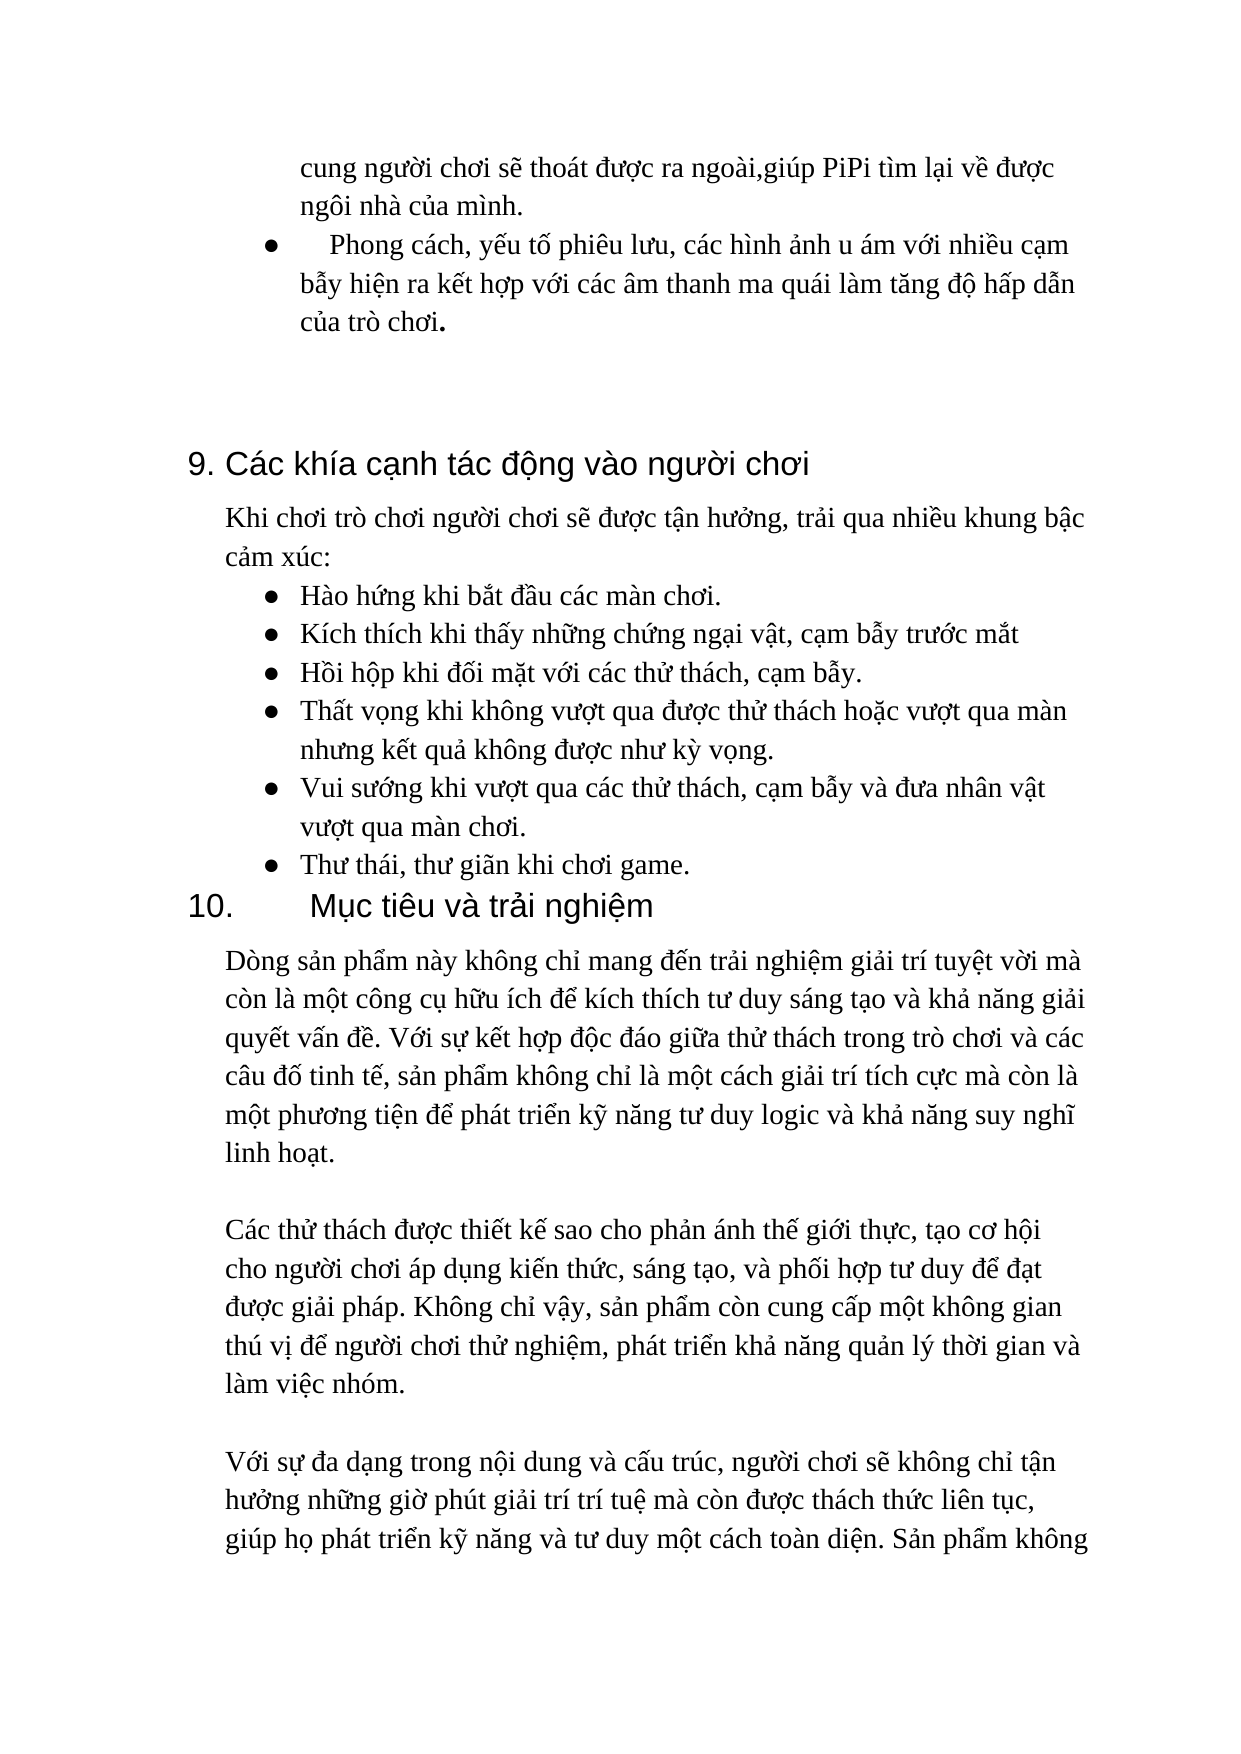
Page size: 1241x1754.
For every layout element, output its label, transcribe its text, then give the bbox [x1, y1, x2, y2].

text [225, 1444, 1090, 1554]
list Thư thái, thư giãn khi chơi game. [262, 847, 1090, 881]
list Kích thích khi thấy những chứng ngại vật, cạm bẫy trước mắt [262, 616, 1090, 650]
subtitle Mục tiêu và trải nghiệm [187, 886, 1090, 924]
text Dòng sản phẩm này không chỉ mang đến trải nghiệm giải trí tuyệt vời mà còn là một công cụ hữu ích để kích thích tư duy sáng tạo và khả năng giải quyết vấn đề. Với sự kết hợp độc đáo giữa thử thách trong trò chơi và các câu đố tinh tế, sản phẩm không chỉ là một cách giải trí tích cực mà còn là một phương tiện để phát triển kỹ năng tư duy logic và khả năng suy nghĩ linh hoạt. [225, 943, 1090, 1169]
list Phong cách, yếu tố phiêu lưu, các hình ảnh u ám với nhiều cạm bẫy hiện ra kết hợp với các âm thanh ma quái làm tăng độ hấp dẫn của trò chơi. [262, 227, 1090, 338]
list Hồi hộp khi đối mặt với các thử thách, cạm bẫy. [262, 655, 1090, 688]
text Khi chơi trò chơi người chơi sẽ được tận hưởng, trải qua nhiều khung bậc cảm xúc: [225, 501, 1090, 573]
list Thất vọng khi không vượt qua được thử thách hoặc vượt qua màn nhưng kết quả không được như kỳ vọng. [262, 693, 1090, 765]
text Các thử thách được thiết kế sao cho phản ánh thế giới thực, tạo cơ hội cho người chơi áp dụng kiến thức, sáng tạo, và phối hợp tư duy để đạt được giải pháp. Không chỉ vậy, sản phẩm còn cung cấp một không gian thú vị để người chơi thử nghiệm, phát triển khả năng quản lý thời gian và làm việc nhóm. [225, 1212, 1090, 1400]
list Vui sướng khi vượt qua các thử thách, cạm bẫy và đưa nhân vật vượt qua màn chơi. [262, 770, 1090, 842]
list Hào hứng khi bắt đầu các màn chơi. [262, 578, 1090, 611]
subtitle Các khía cạnh tác động vào người chơi [187, 444, 1090, 482]
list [262, 150, 1090, 222]
